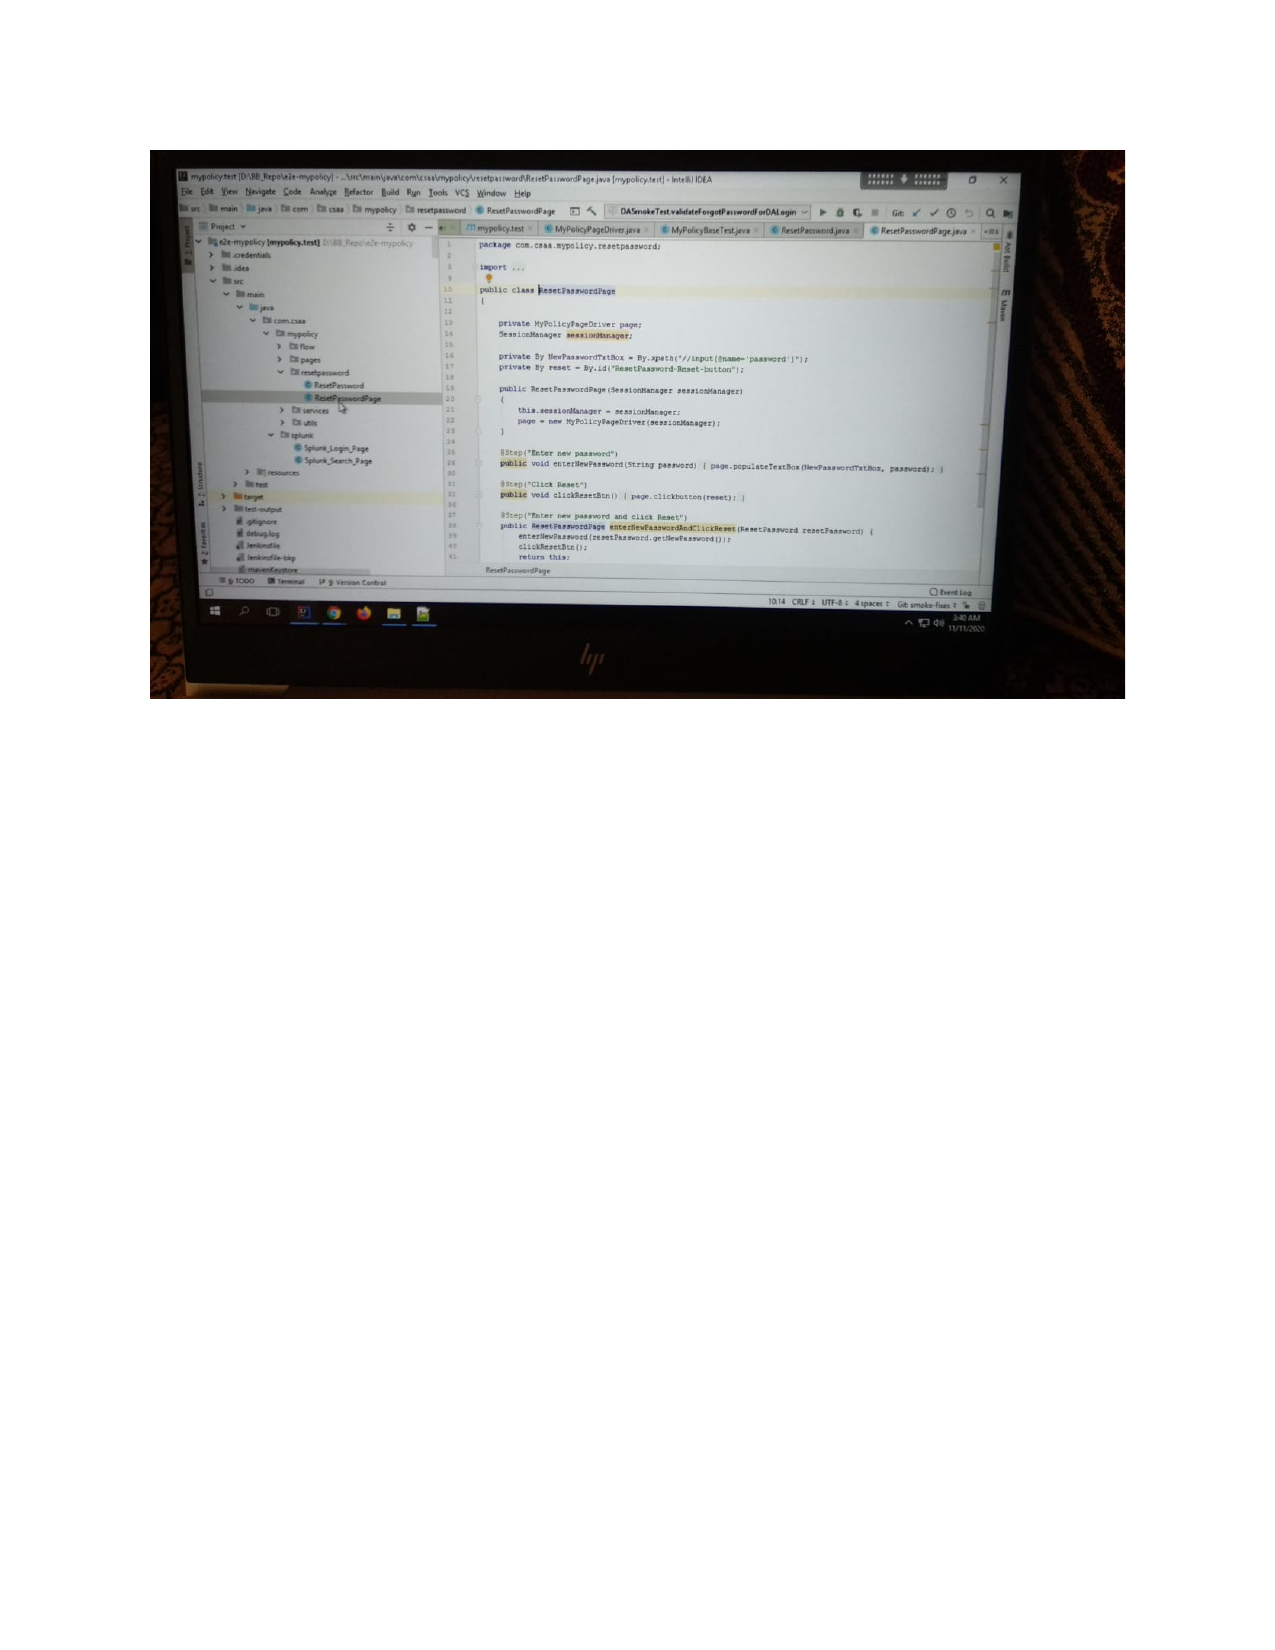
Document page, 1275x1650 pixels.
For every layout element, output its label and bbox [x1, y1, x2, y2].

picture [150, 150, 1125, 699]
